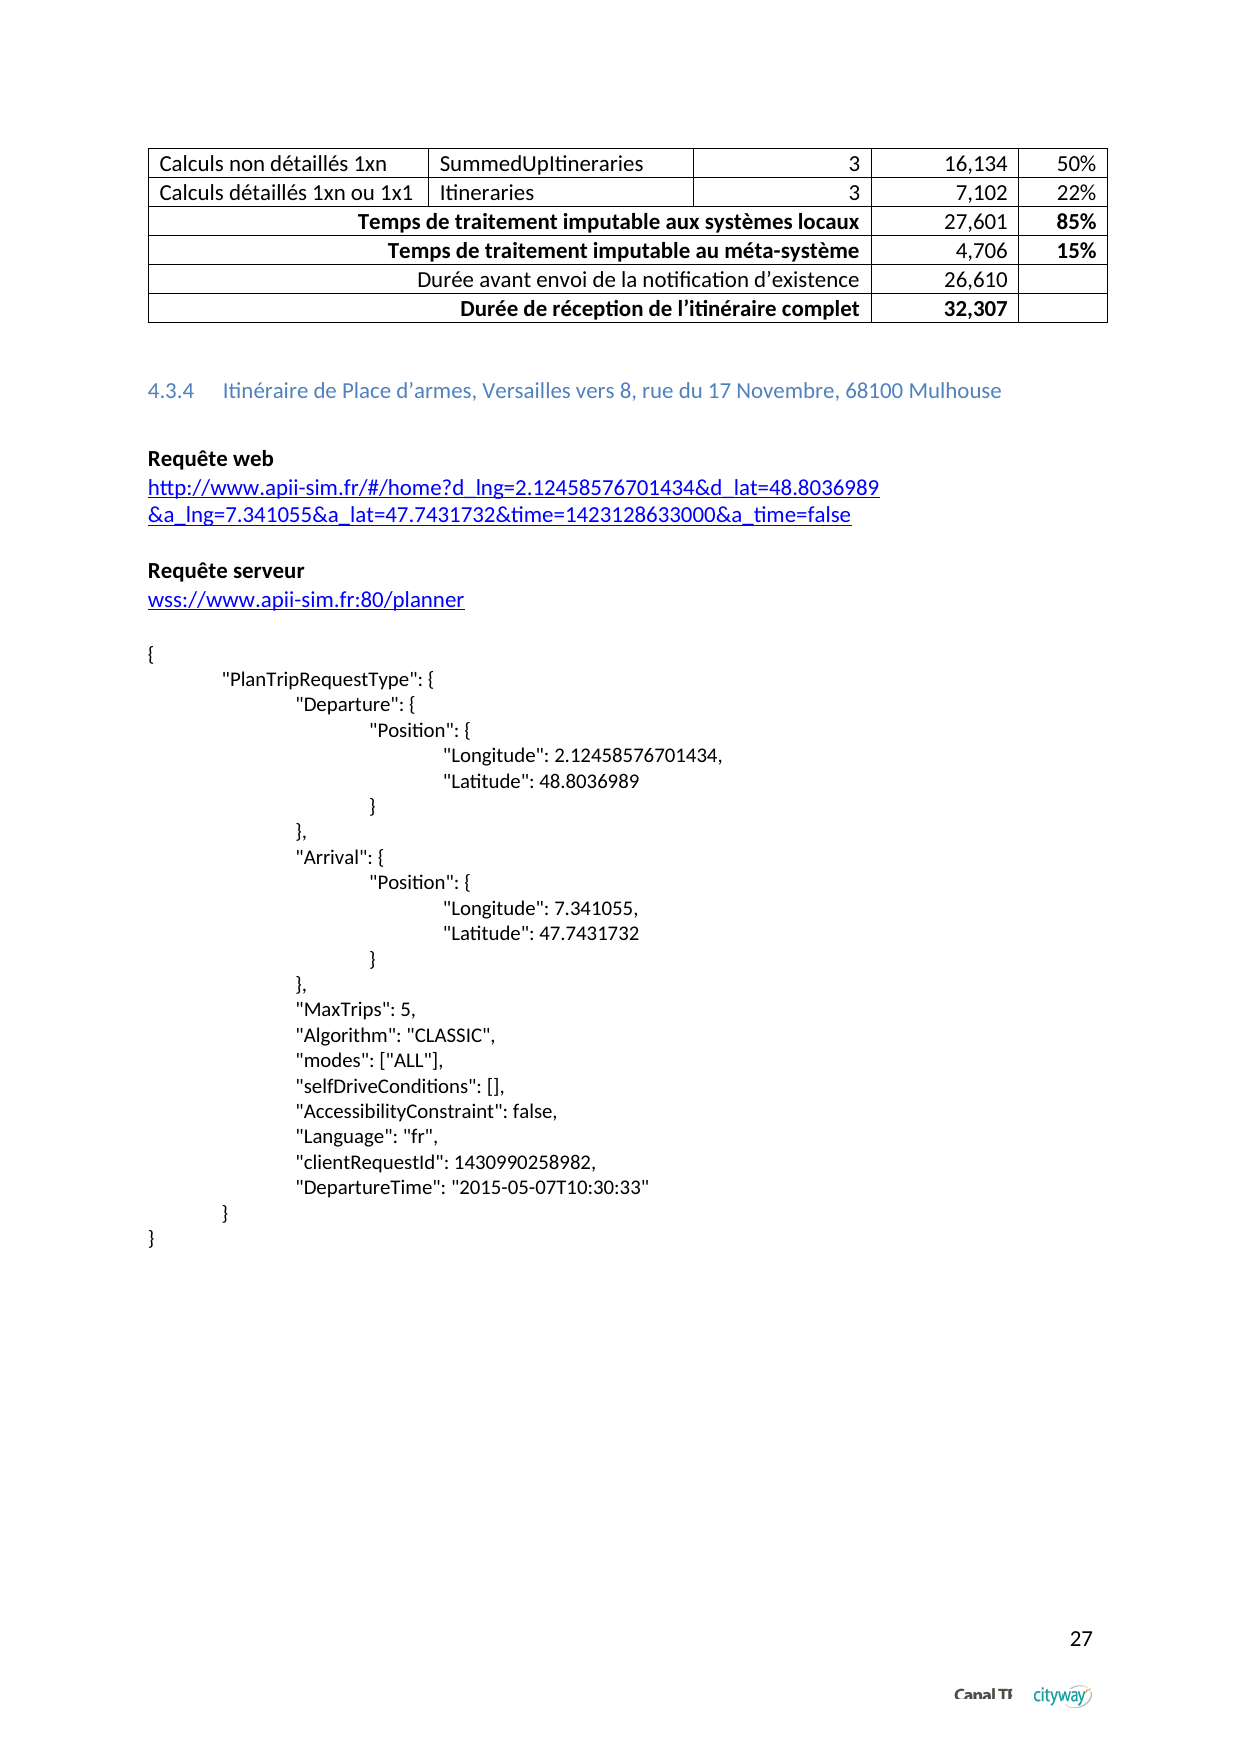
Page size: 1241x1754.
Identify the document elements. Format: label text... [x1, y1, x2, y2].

table_cell Durée avant envoi de la notification d’existence [149, 265, 871, 293]
table_cell 27,601 [872, 207, 1018, 235]
table_cell Temps de traitement imputable au méta-système [149, 236, 871, 264]
text "Longitude": 7.341055, [148, 895, 1093, 920]
text "Position": { [148, 717, 1093, 742]
table_cell Calculs non détaillés 1xn [149, 149, 428, 177]
text }, [148, 819, 1093, 844]
table_cell 3 [694, 178, 871, 206]
table_cell 7,102 [872, 178, 1018, 206]
text } [148, 1225, 1093, 1251]
table_cell 3 [694, 149, 871, 177]
table_cell [1019, 294, 1107, 322]
table_cell SummedUpItineraries [429, 149, 693, 177]
table_cell 32,307 [872, 294, 1018, 322]
table_cell 85% [1019, 207, 1107, 235]
text "PlanTripRequestType": { [148, 666, 1093, 692]
table_cell Temps de traitement imputable aux systèmes locaux [149, 207, 871, 235]
subtitle Itinéraire de Place d’armes, Versailles vers 8, rue du 17 Novembre, 68100 Mulhouse [148, 376, 1093, 404]
table_cell 50% [1019, 149, 1107, 177]
text "Latitude": 48.8036989 [148, 768, 1093, 793]
picture [953, 1686, 1013, 1699]
picture [1028, 1677, 1095, 1711]
text "Position": { [148, 869, 1093, 895]
text { [148, 641, 1093, 666]
text "Language": "fr", [148, 1124, 1093, 1149]
table_cell 15% [1019, 236, 1107, 264]
table_cell 4,706 [872, 236, 1018, 264]
table_cell Calculs détaillés 1xn ou 1x1 [149, 178, 428, 206]
text } [148, 946, 1093, 971]
table_cell 26,610 [872, 265, 1018, 293]
table_cell Durée de réception de l’itinéraire complet [149, 294, 871, 322]
text "Arrival": { [148, 844, 1093, 869]
text } [148, 1200, 1093, 1225]
text "Algorithm": "CLASSIC", [148, 1022, 1093, 1047]
table_cell 22% [1019, 178, 1107, 206]
text } [148, 793, 1093, 819]
text http://www.apii-sim.fr/#/home?d_lng=2.12458576701434&d_lat=48.8036989 &a_lng=7.341055&a_lat=47.7431732&time=1423128633000&a_time=false [148, 473, 1093, 529]
text wss://www.apii-sim.fr:80/planner [148, 585, 1093, 613]
text "Longitude": 2.12458576701434, [148, 742, 1093, 768]
text "clientRequestId": 1430990258982, [148, 1149, 1093, 1174]
text "Latitude": 47.7431732 [148, 920, 1093, 946]
text "modes": ["ALL"], [148, 1047, 1093, 1073]
table_cell 16,134 [872, 149, 1018, 177]
text "selfDriveConditions": [], [148, 1073, 1093, 1098]
text "AccessibilityConstraint": false, [148, 1098, 1093, 1124]
text "Departure": { [148, 692, 1093, 717]
table_cell [1019, 265, 1107, 293]
text "DepartureTime": "2015-05-07T10:30:33" [148, 1174, 1093, 1200]
text Requête web [148, 444, 1093, 473]
table_cell Itineraries [429, 178, 693, 206]
text Requête serveur [148, 557, 1093, 585]
text "MaxTrips": 5, [148, 997, 1093, 1022]
text }, [148, 971, 1093, 997]
